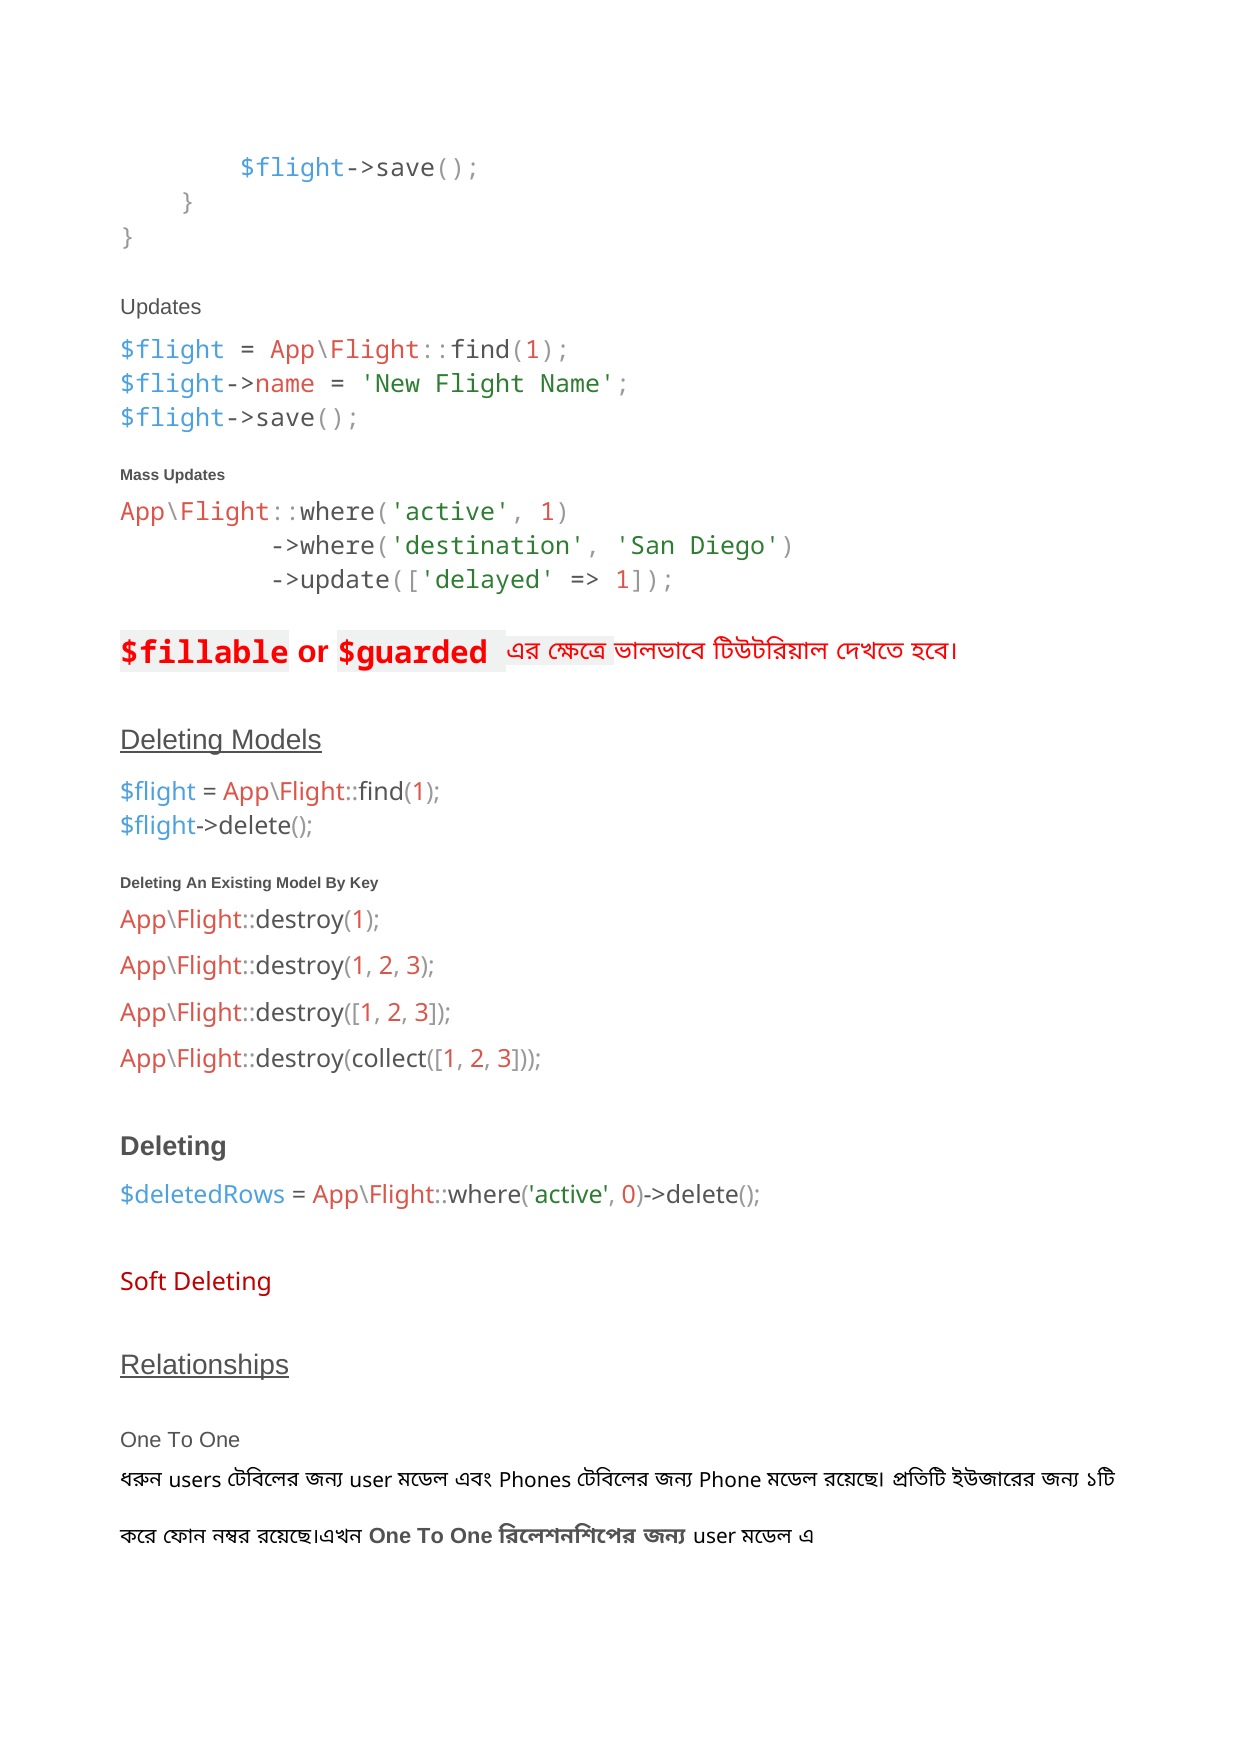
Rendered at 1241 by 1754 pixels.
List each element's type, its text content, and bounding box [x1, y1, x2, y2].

text $flight = App\Flight::find(1); [120, 774, 1120, 808]
text $flight->save(); [120, 400, 1120, 434]
text ->where('destination', 'San Diego') [120, 527, 1120, 561]
text $flight->save(); [120, 150, 1120, 184]
text Deleting [120, 1130, 1120, 1161]
text App\Flight::destroy(collect([1, 2, 3])); [120, 1041, 1120, 1075]
text } [120, 218, 1120, 252]
text } [120, 184, 1120, 218]
subtitle Relationships [120, 1348, 1120, 1380]
text ->update(['delayed' => 1]); [120, 561, 1120, 596]
subtitle Deleting Models [120, 723, 1120, 755]
text ধরুন users টেবিলের জন্য user মডেল এবং Phones টেবিলের জন্য Phone মডেল রয়েছে। প্রতিটি ইউজারের জন্য ১টি করে ফোন নম্বর রয়েছে।এখন One To One রিলেশনশিপের জন্য user মডেল এ [120, 1465, 1120, 1550]
text $flight->delete(); [120, 808, 1120, 842]
text $flight->name = 'New Flight Name'; [120, 366, 1120, 400]
text $fillable or $guarded এর ক্ষেত্রে ভালভাবে টিউটরিয়াল দেখতে হবে। [120, 629, 1120, 672]
text App\Flight::destroy(1); [120, 901, 1120, 935]
subtitle Soft Deleting [120, 1263, 1120, 1297]
text $flight = App\Flight::find(1); [120, 332, 1120, 366]
subtitle Updates [120, 294, 1120, 319]
subtitle One To One [120, 1427, 1120, 1452]
text App\Flight::where('active', 1) [120, 493, 1120, 527]
text Mass Updates [120, 466, 1120, 484]
text App\Flight::destroy(1, 2, 3); [120, 948, 1120, 982]
text Deleting An Existing Model By Key [120, 874, 1120, 892]
text App\Flight::destroy([1, 2, 3]); [120, 994, 1120, 1028]
text $deletedRows = App\Flight::where('active', 0)->delete(); [120, 1177, 1120, 1211]
